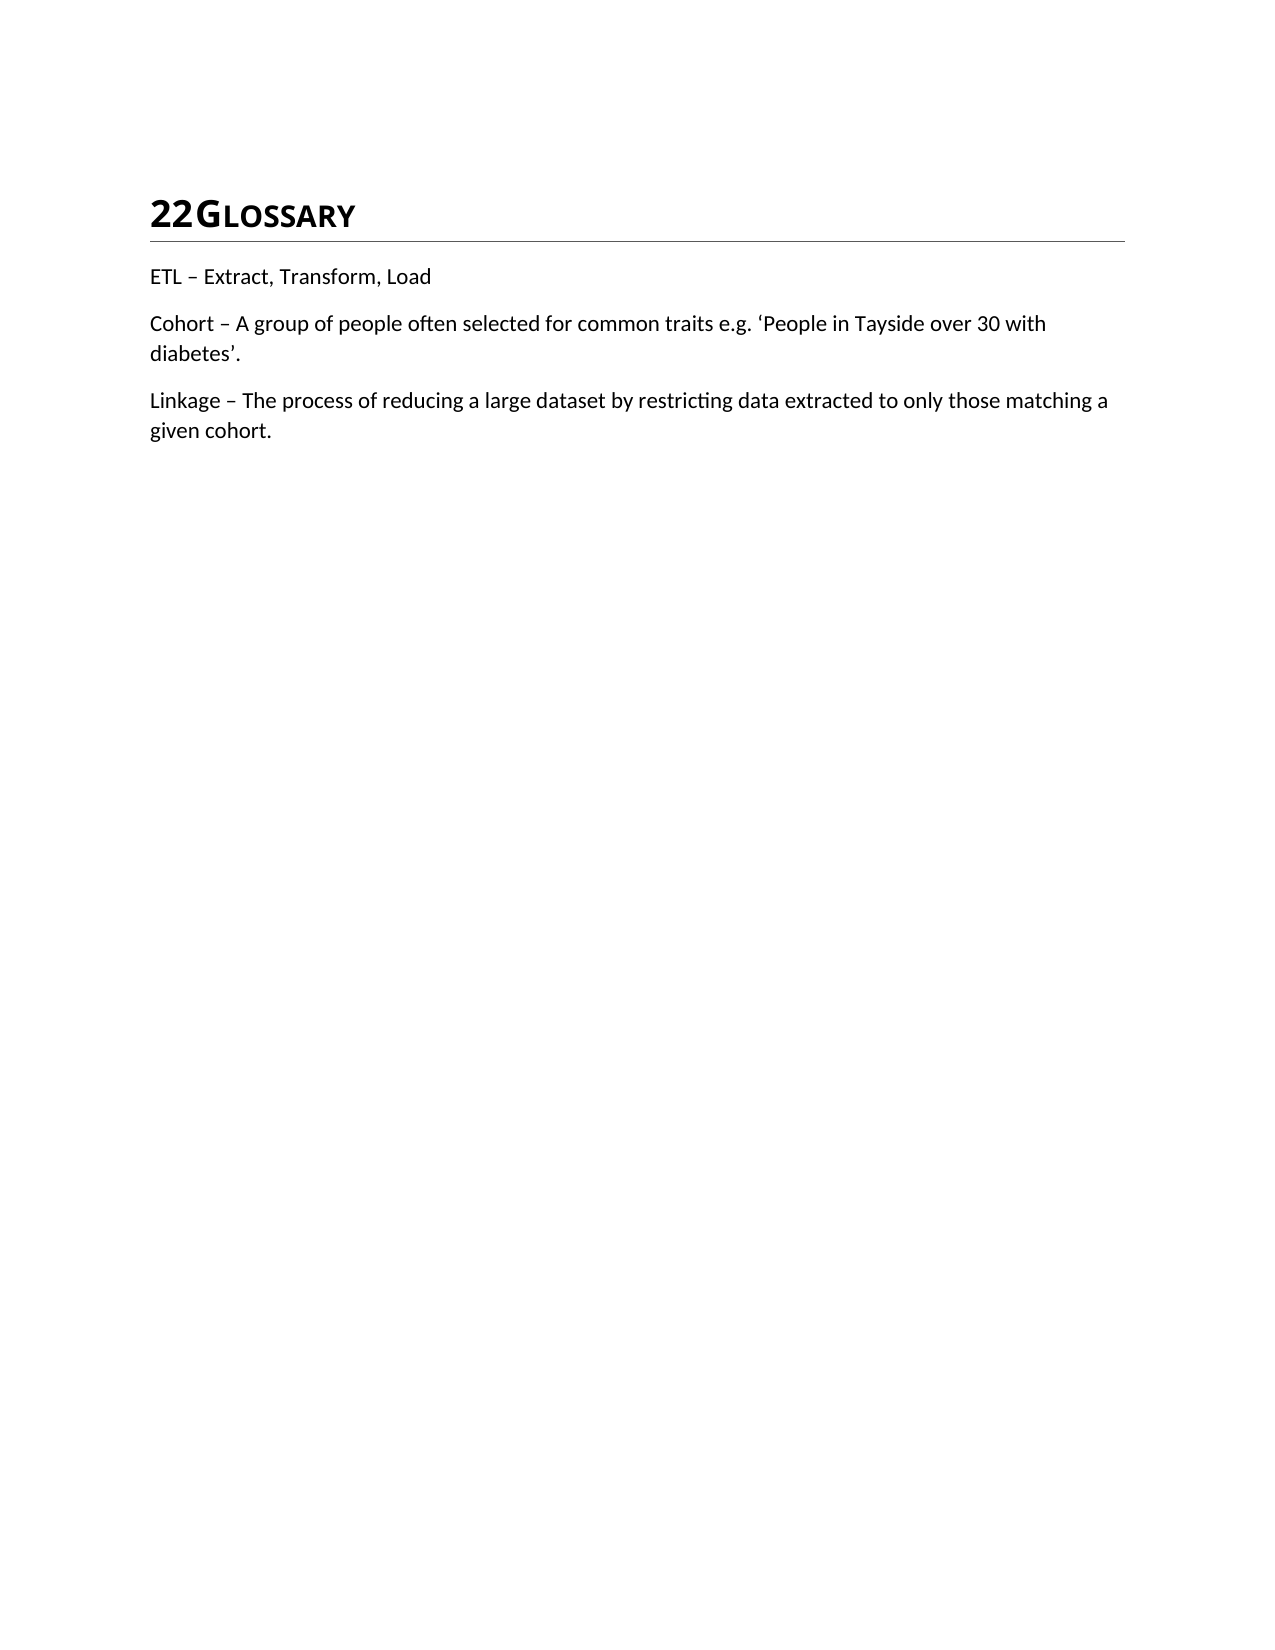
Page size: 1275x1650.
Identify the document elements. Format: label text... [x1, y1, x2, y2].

text Cohort – A group of people often selected for common traits e.g. ‘People in Tayside over 30 with diabetes’. [150, 309, 1125, 367]
text Linkage – The process of reducing a large dataset by restricting data extracted to only those matching a given cohort. [150, 386, 1125, 444]
subtitle Glossary [150, 187, 1125, 241]
text ETL – Extract, Transform, Load [150, 262, 1125, 290]
